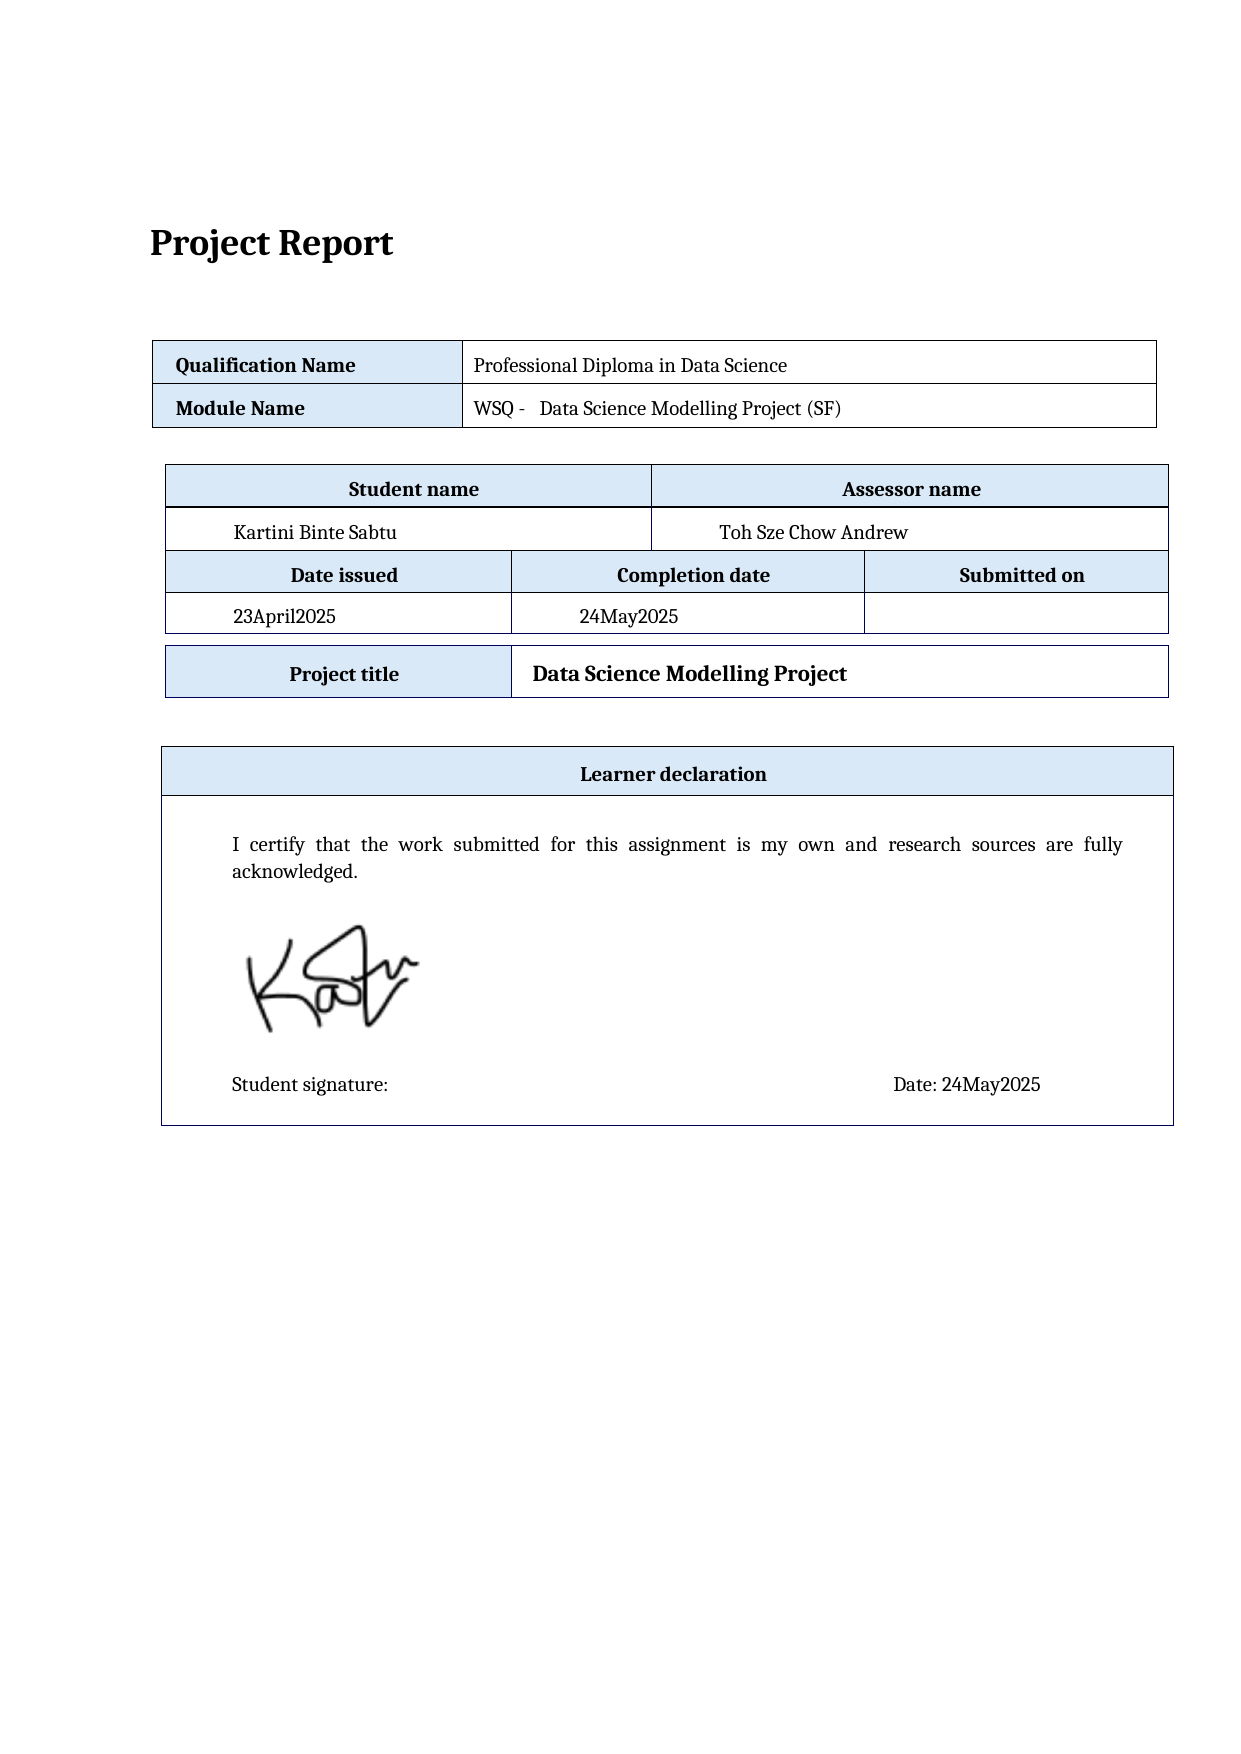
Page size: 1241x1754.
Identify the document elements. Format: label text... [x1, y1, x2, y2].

text Project Report [150, 221, 1090, 264]
table_cell Data Science Modelling Project [512, 646, 1168, 697]
table_cell Kartini Binte Sabtu [166, 508, 651, 550]
table_cell [865, 593, 1168, 633]
table_cell [165, 634, 651, 645]
table_cell Project title [166, 646, 511, 697]
table_header Student name [166, 465, 651, 506]
table_cell [651, 634, 1169, 645]
table_cell I certify that the work submitted for this assignment is my own and research sources are fully acknowledged. Student signature: Date: 24May2025 [162, 796, 1173, 1125]
table_header Professional Diploma in Data Science [463, 341, 1156, 383]
table_cell Module Name [153, 384, 462, 427]
picture [240, 917, 421, 1036]
table_header Learner declaration [162, 747, 1173, 795]
table_header Qualification Name [153, 341, 462, 383]
table_cell Completion date [512, 551, 864, 592]
table_cell WSQ - Data Science Modelling Project (SF) [463, 384, 1156, 427]
table_cell 24May2025 [512, 593, 864, 633]
table_cell 23April2025 [166, 593, 511, 633]
table_cell Toh Sze Chow Andrew [652, 508, 1168, 550]
table_cell Date issued [166, 551, 511, 592]
table_header Assessor name [652, 465, 1168, 506]
table_cell Submitted on [865, 551, 1168, 592]
